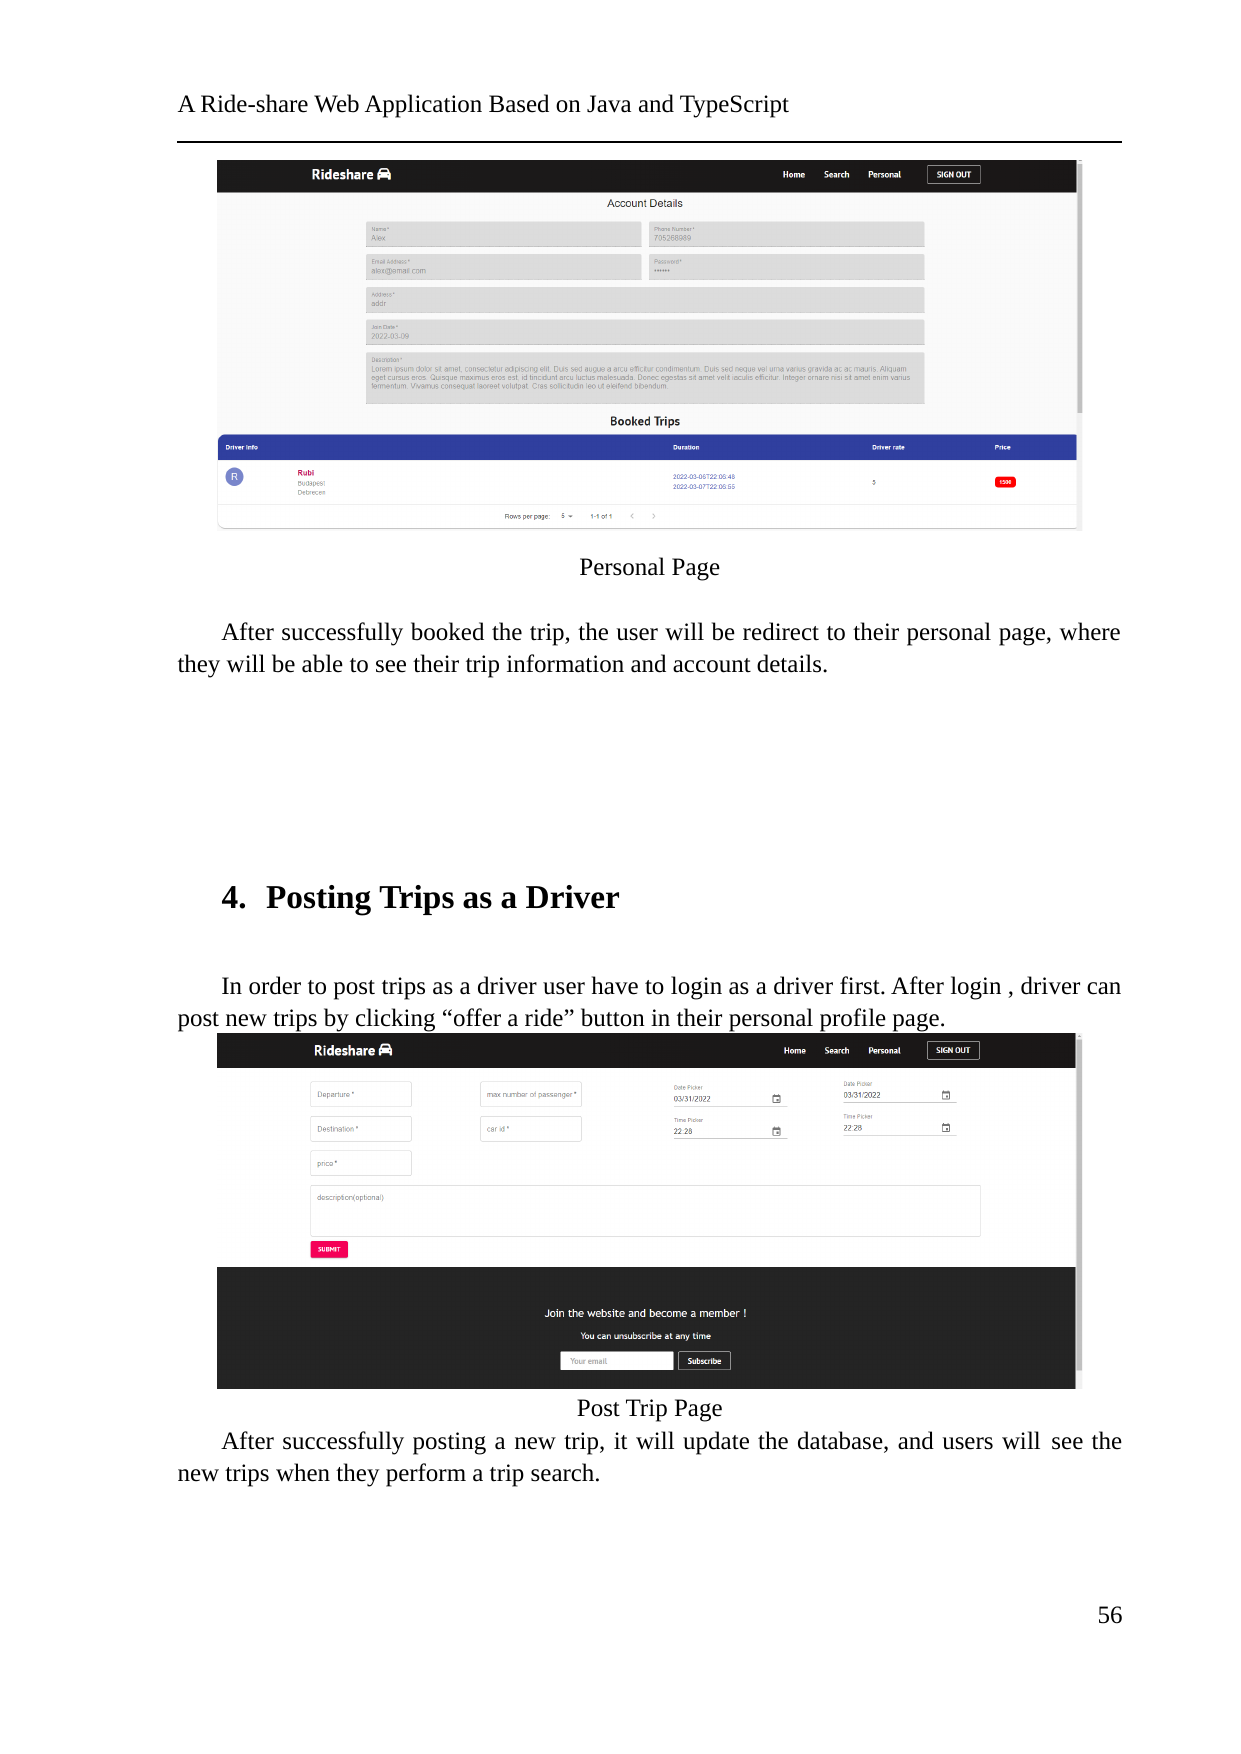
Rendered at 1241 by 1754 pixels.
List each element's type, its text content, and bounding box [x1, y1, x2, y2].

picture [217, 1033, 1083, 1389]
text Post Trip Page [177, 1391, 1122, 1424]
text After successfully posting a new trip, it will update the database, and users will see the new trips when they perform a trip search. [177, 1424, 1122, 1489]
picture [217, 160, 1083, 531]
subtitle Posting Trips as a Driver [221, 864, 1122, 929]
text Personal Page [177, 550, 1122, 583]
text In order to post trips as a driver user have to login as a driver first. After login , driver can post new trips by clicking “offer a ride” button in their personal profile page. [177, 969, 1122, 1034]
text After successfully booked the trip, the user will be redirect to their personal page, where they will be able to see their trip information and account details. [177, 615, 1122, 680]
